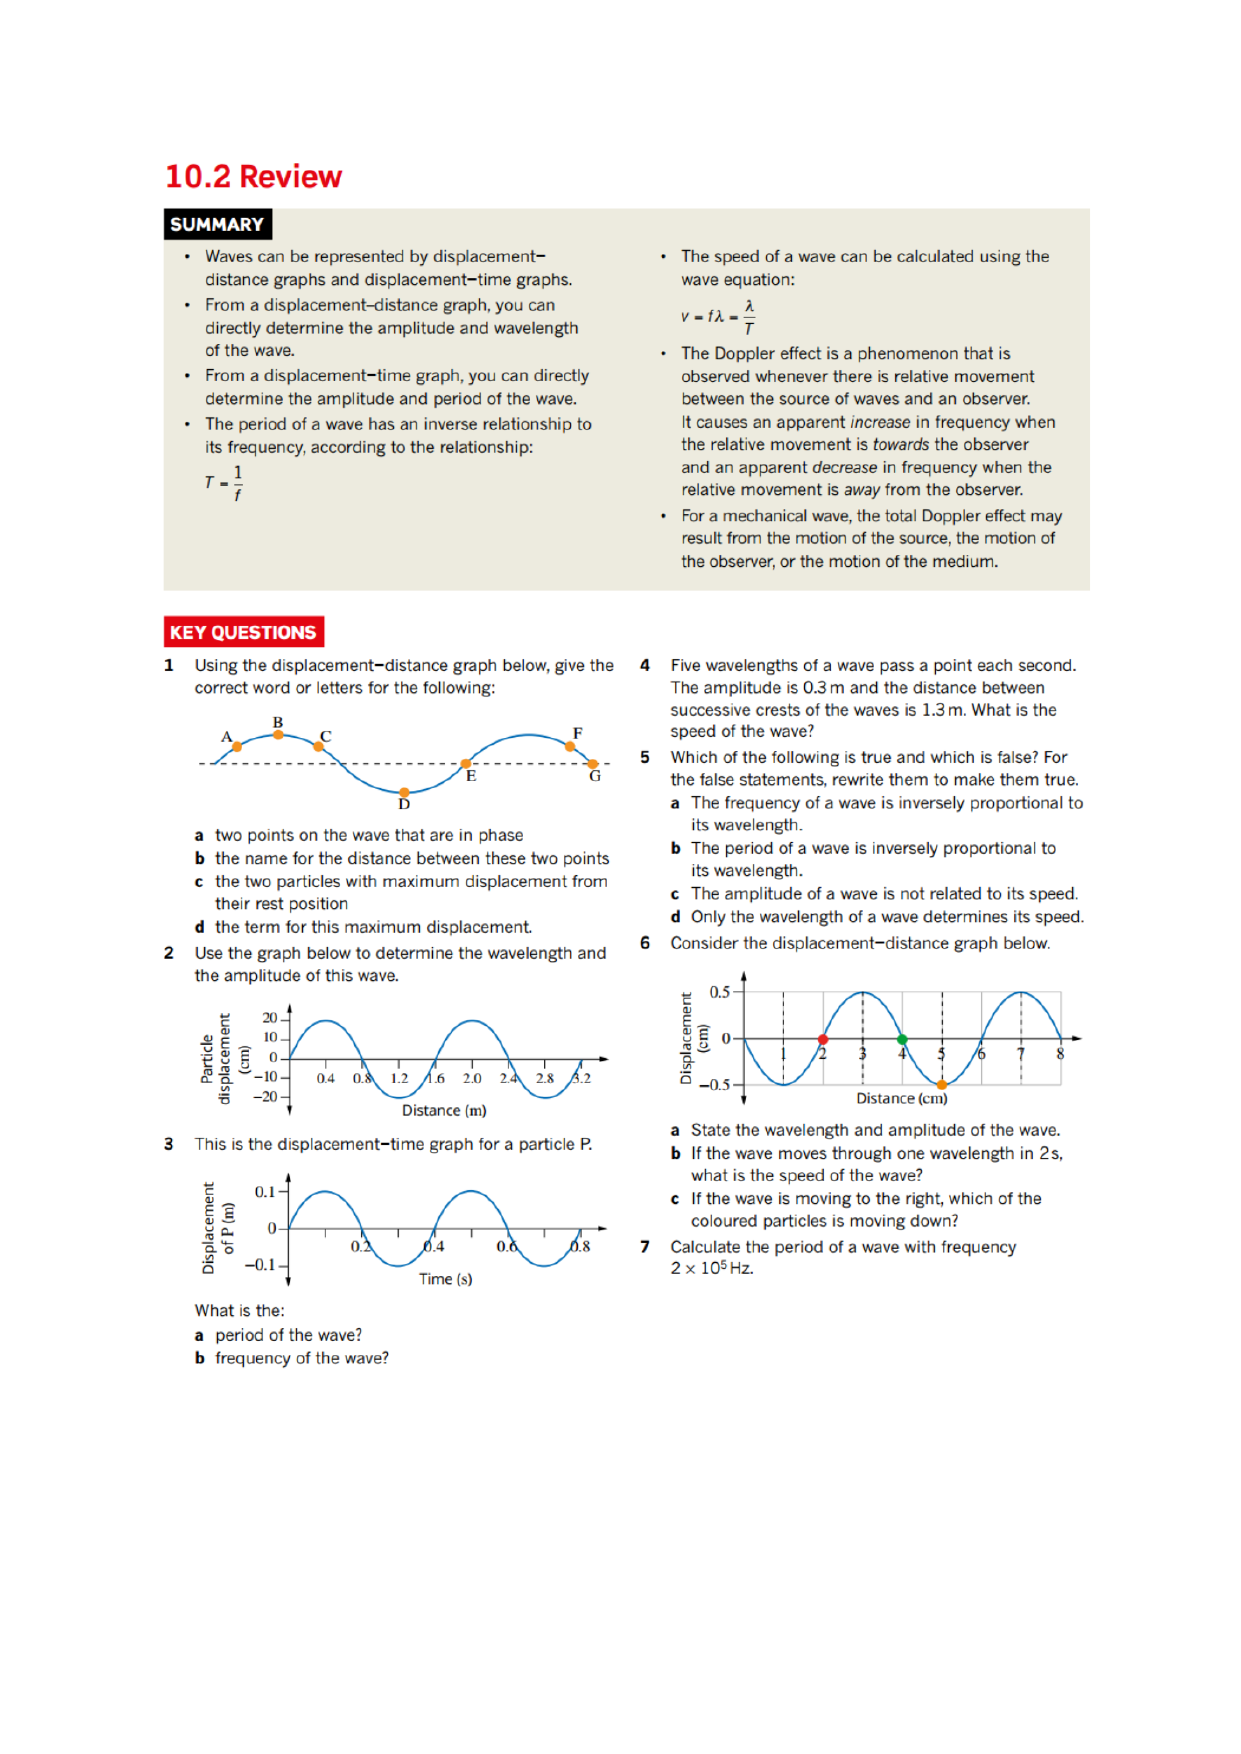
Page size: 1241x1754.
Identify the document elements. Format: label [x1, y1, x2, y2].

picture [150, 150, 1091, 1377]
